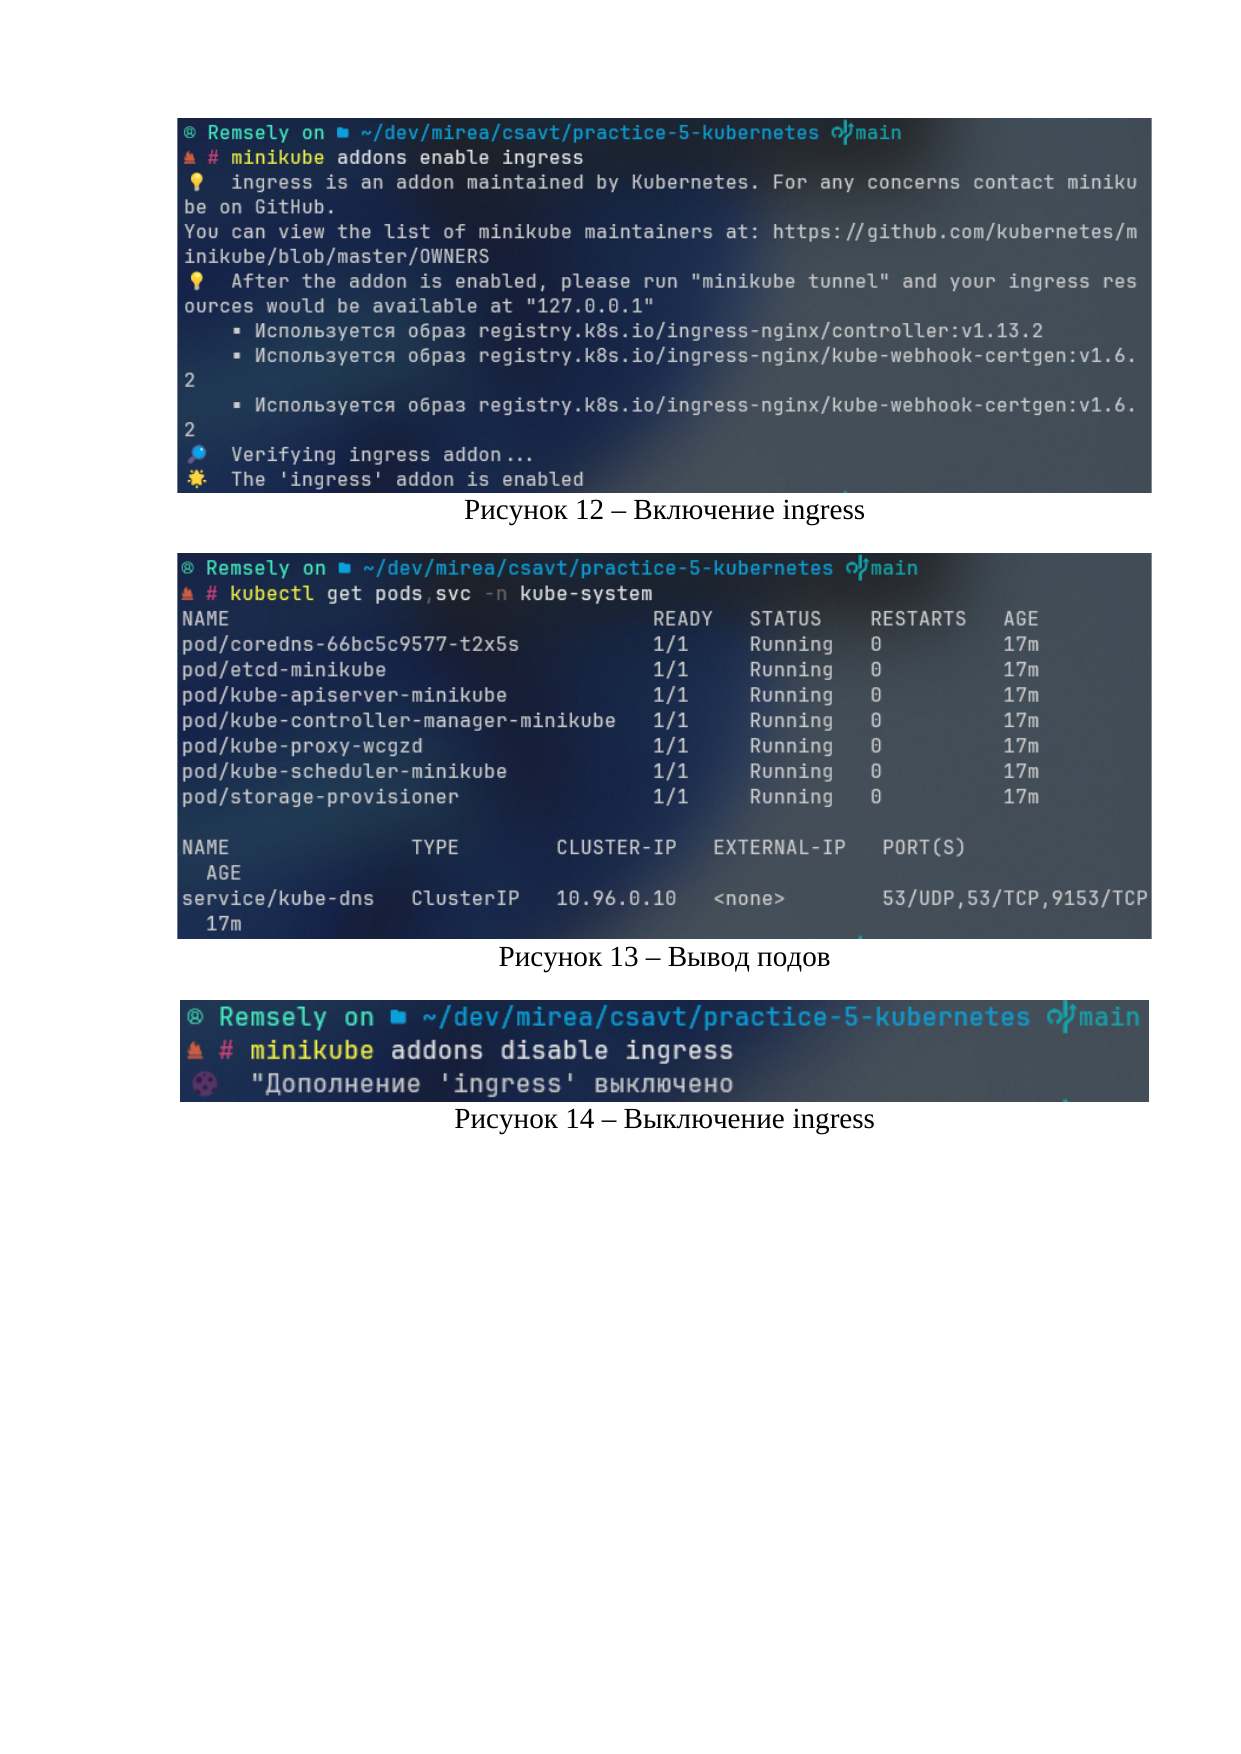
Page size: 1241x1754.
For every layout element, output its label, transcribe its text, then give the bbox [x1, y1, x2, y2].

picture [177, 118, 1152, 493]
text Рисунок 14 – Выключение ingress [177, 1101, 1152, 1135]
picture [177, 553, 1152, 939]
picture [180, 1000, 1149, 1102]
text Рисунок 12 – Включение ingress [177, 493, 1152, 526]
text Рисунок 13 – Вывод подов [177, 939, 1152, 972]
